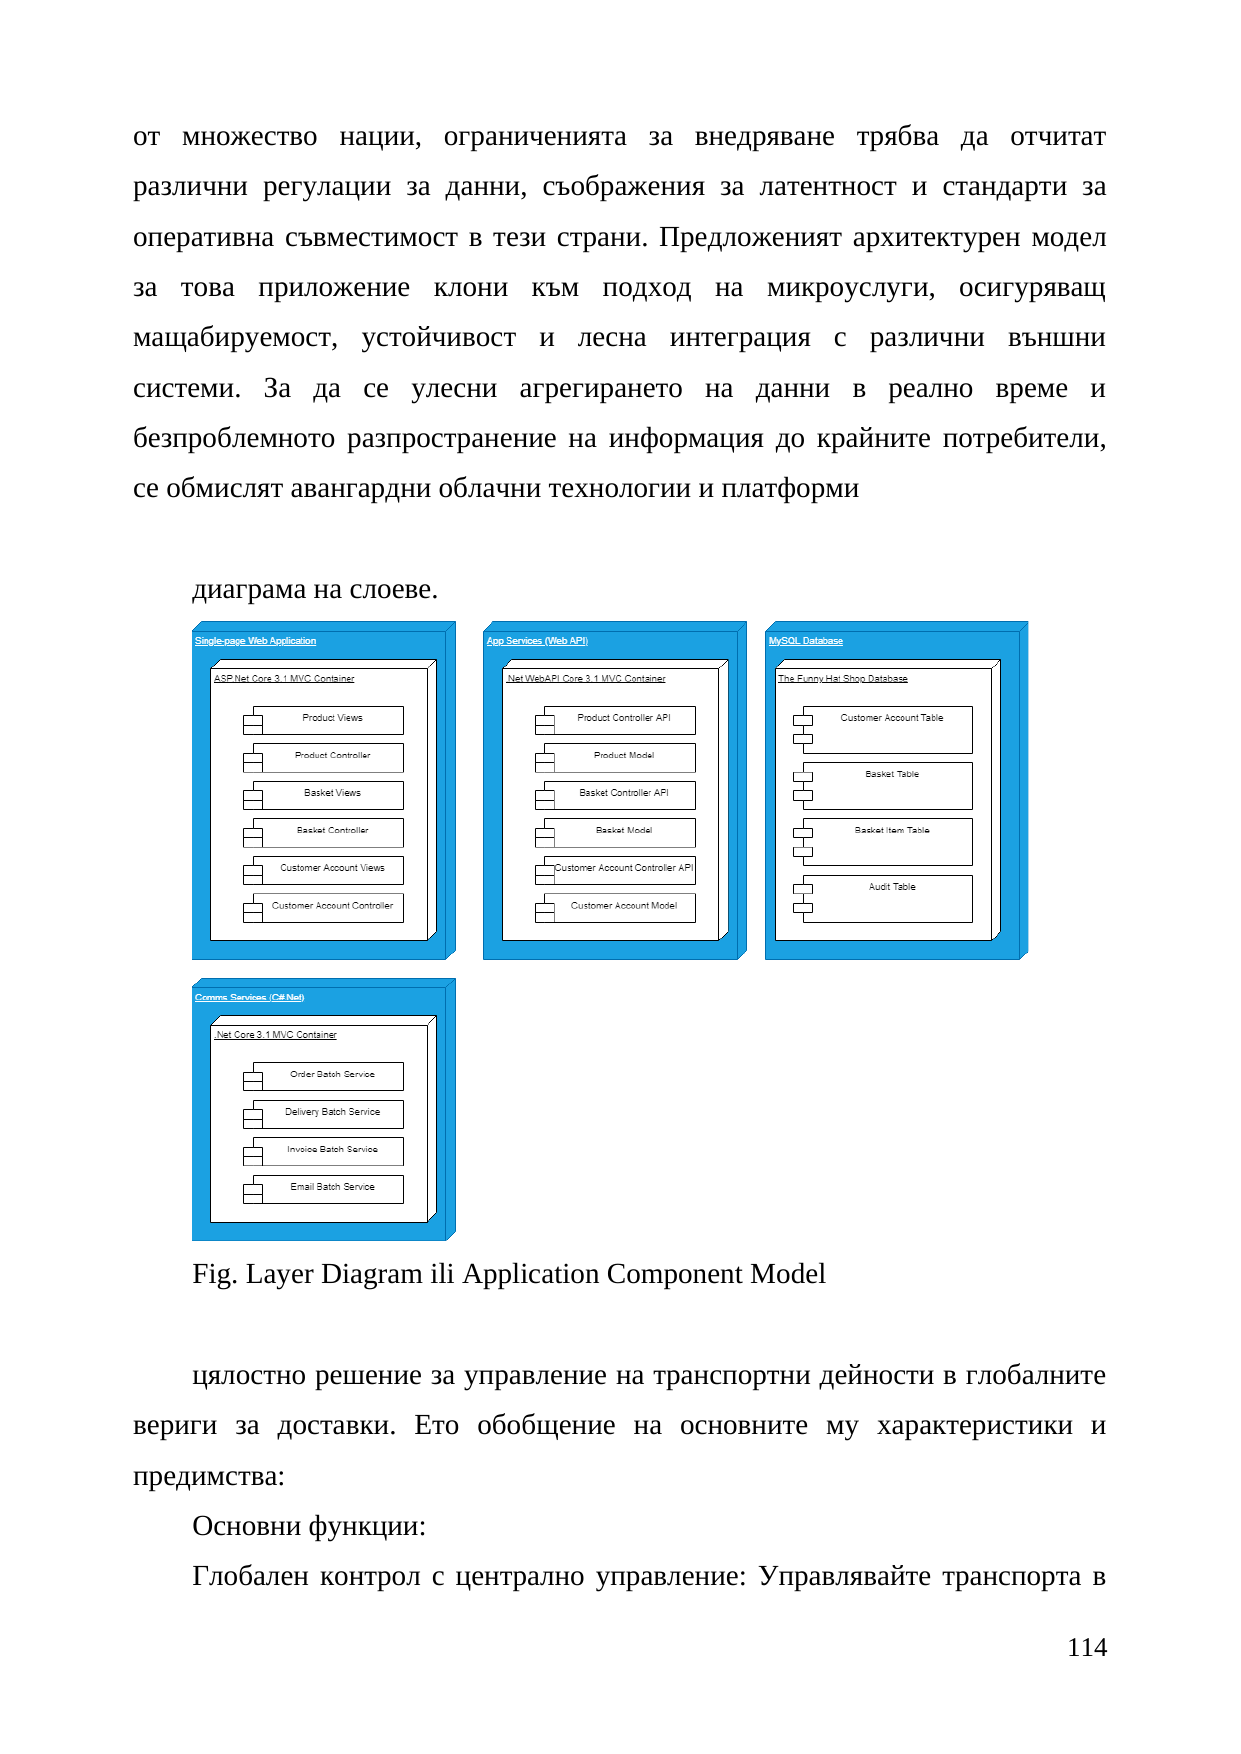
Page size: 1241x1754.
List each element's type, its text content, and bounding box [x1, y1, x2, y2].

text Fig. Layer Diagram ili Application Component Model [133, 1257, 1107, 1290]
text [133, 1558, 1107, 1592]
text диаграма на слоеве. [133, 571, 1107, 604]
picture [192, 621, 1029, 1241]
text Основни функции: [133, 1508, 1107, 1542]
text цялостно решение за управление на транспортни дейности в глобалните вериги за доставки. Ето обобщение на основните му характеристики и предимства: [133, 1357, 1107, 1491]
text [133, 118, 1107, 504]
